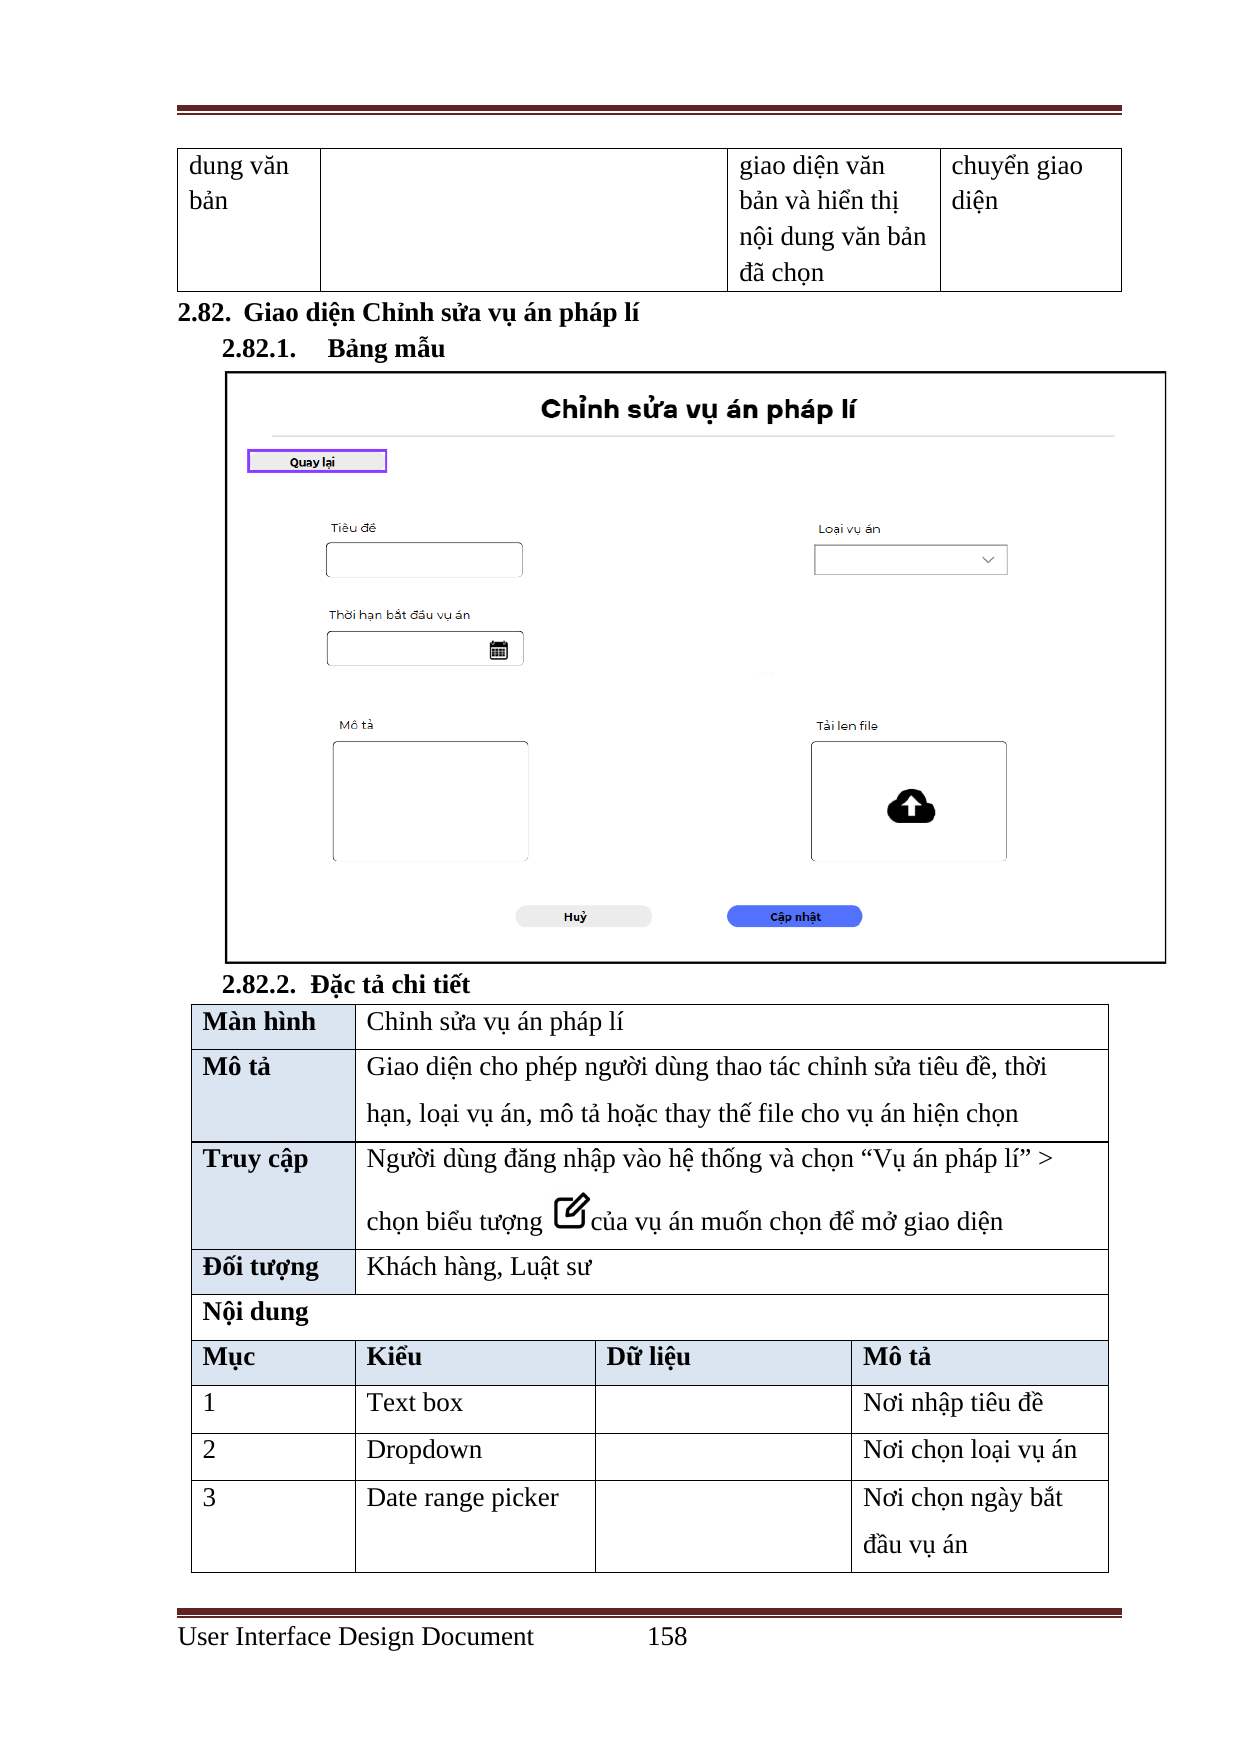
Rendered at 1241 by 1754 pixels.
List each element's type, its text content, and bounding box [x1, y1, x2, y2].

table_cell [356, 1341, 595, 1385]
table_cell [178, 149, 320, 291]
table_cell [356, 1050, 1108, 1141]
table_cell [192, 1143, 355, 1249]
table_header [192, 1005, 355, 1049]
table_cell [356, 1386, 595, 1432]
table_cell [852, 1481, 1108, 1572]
list Đặc tả chi tiết [222, 968, 1122, 999]
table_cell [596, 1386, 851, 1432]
subtitle Giao diện Chỉnh sửa vụ án pháp lí [177, 296, 1122, 327]
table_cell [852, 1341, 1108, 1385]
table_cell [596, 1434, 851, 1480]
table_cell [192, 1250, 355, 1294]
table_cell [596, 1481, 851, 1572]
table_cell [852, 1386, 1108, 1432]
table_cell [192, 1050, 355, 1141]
list Bảng mẫu [222, 332, 1122, 367]
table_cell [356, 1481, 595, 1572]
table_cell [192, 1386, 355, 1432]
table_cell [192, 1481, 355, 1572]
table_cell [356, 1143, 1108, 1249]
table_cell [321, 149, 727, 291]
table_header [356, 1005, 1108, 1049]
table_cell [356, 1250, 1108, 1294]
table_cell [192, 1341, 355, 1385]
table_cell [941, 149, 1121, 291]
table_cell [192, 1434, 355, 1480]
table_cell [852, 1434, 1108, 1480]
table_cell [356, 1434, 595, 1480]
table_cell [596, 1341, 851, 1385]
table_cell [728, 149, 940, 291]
picture [551, 1190, 591, 1230]
picture [221, 367, 1167, 965]
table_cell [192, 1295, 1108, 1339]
